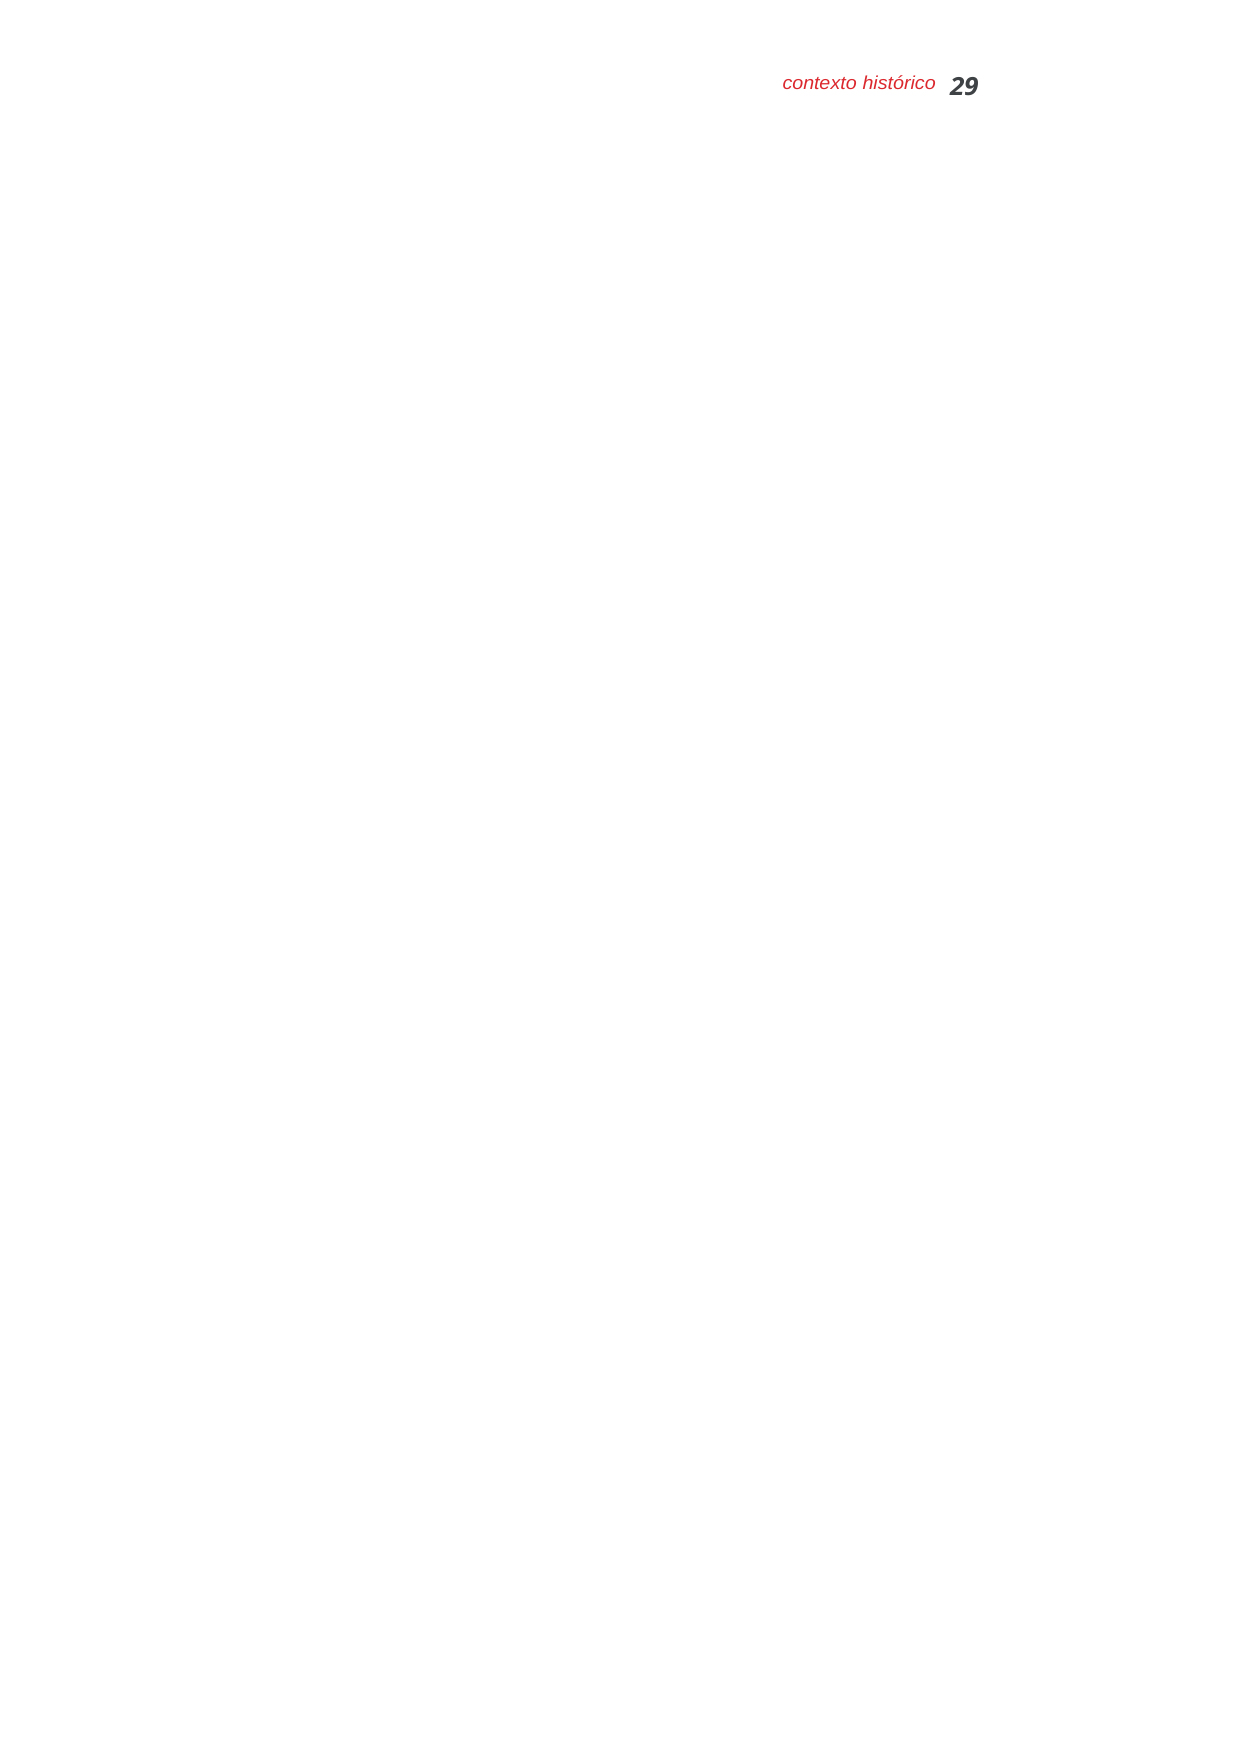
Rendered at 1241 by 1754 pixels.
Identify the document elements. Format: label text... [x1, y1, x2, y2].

text contexto histórico 29 [782, 62, 1240, 102]
